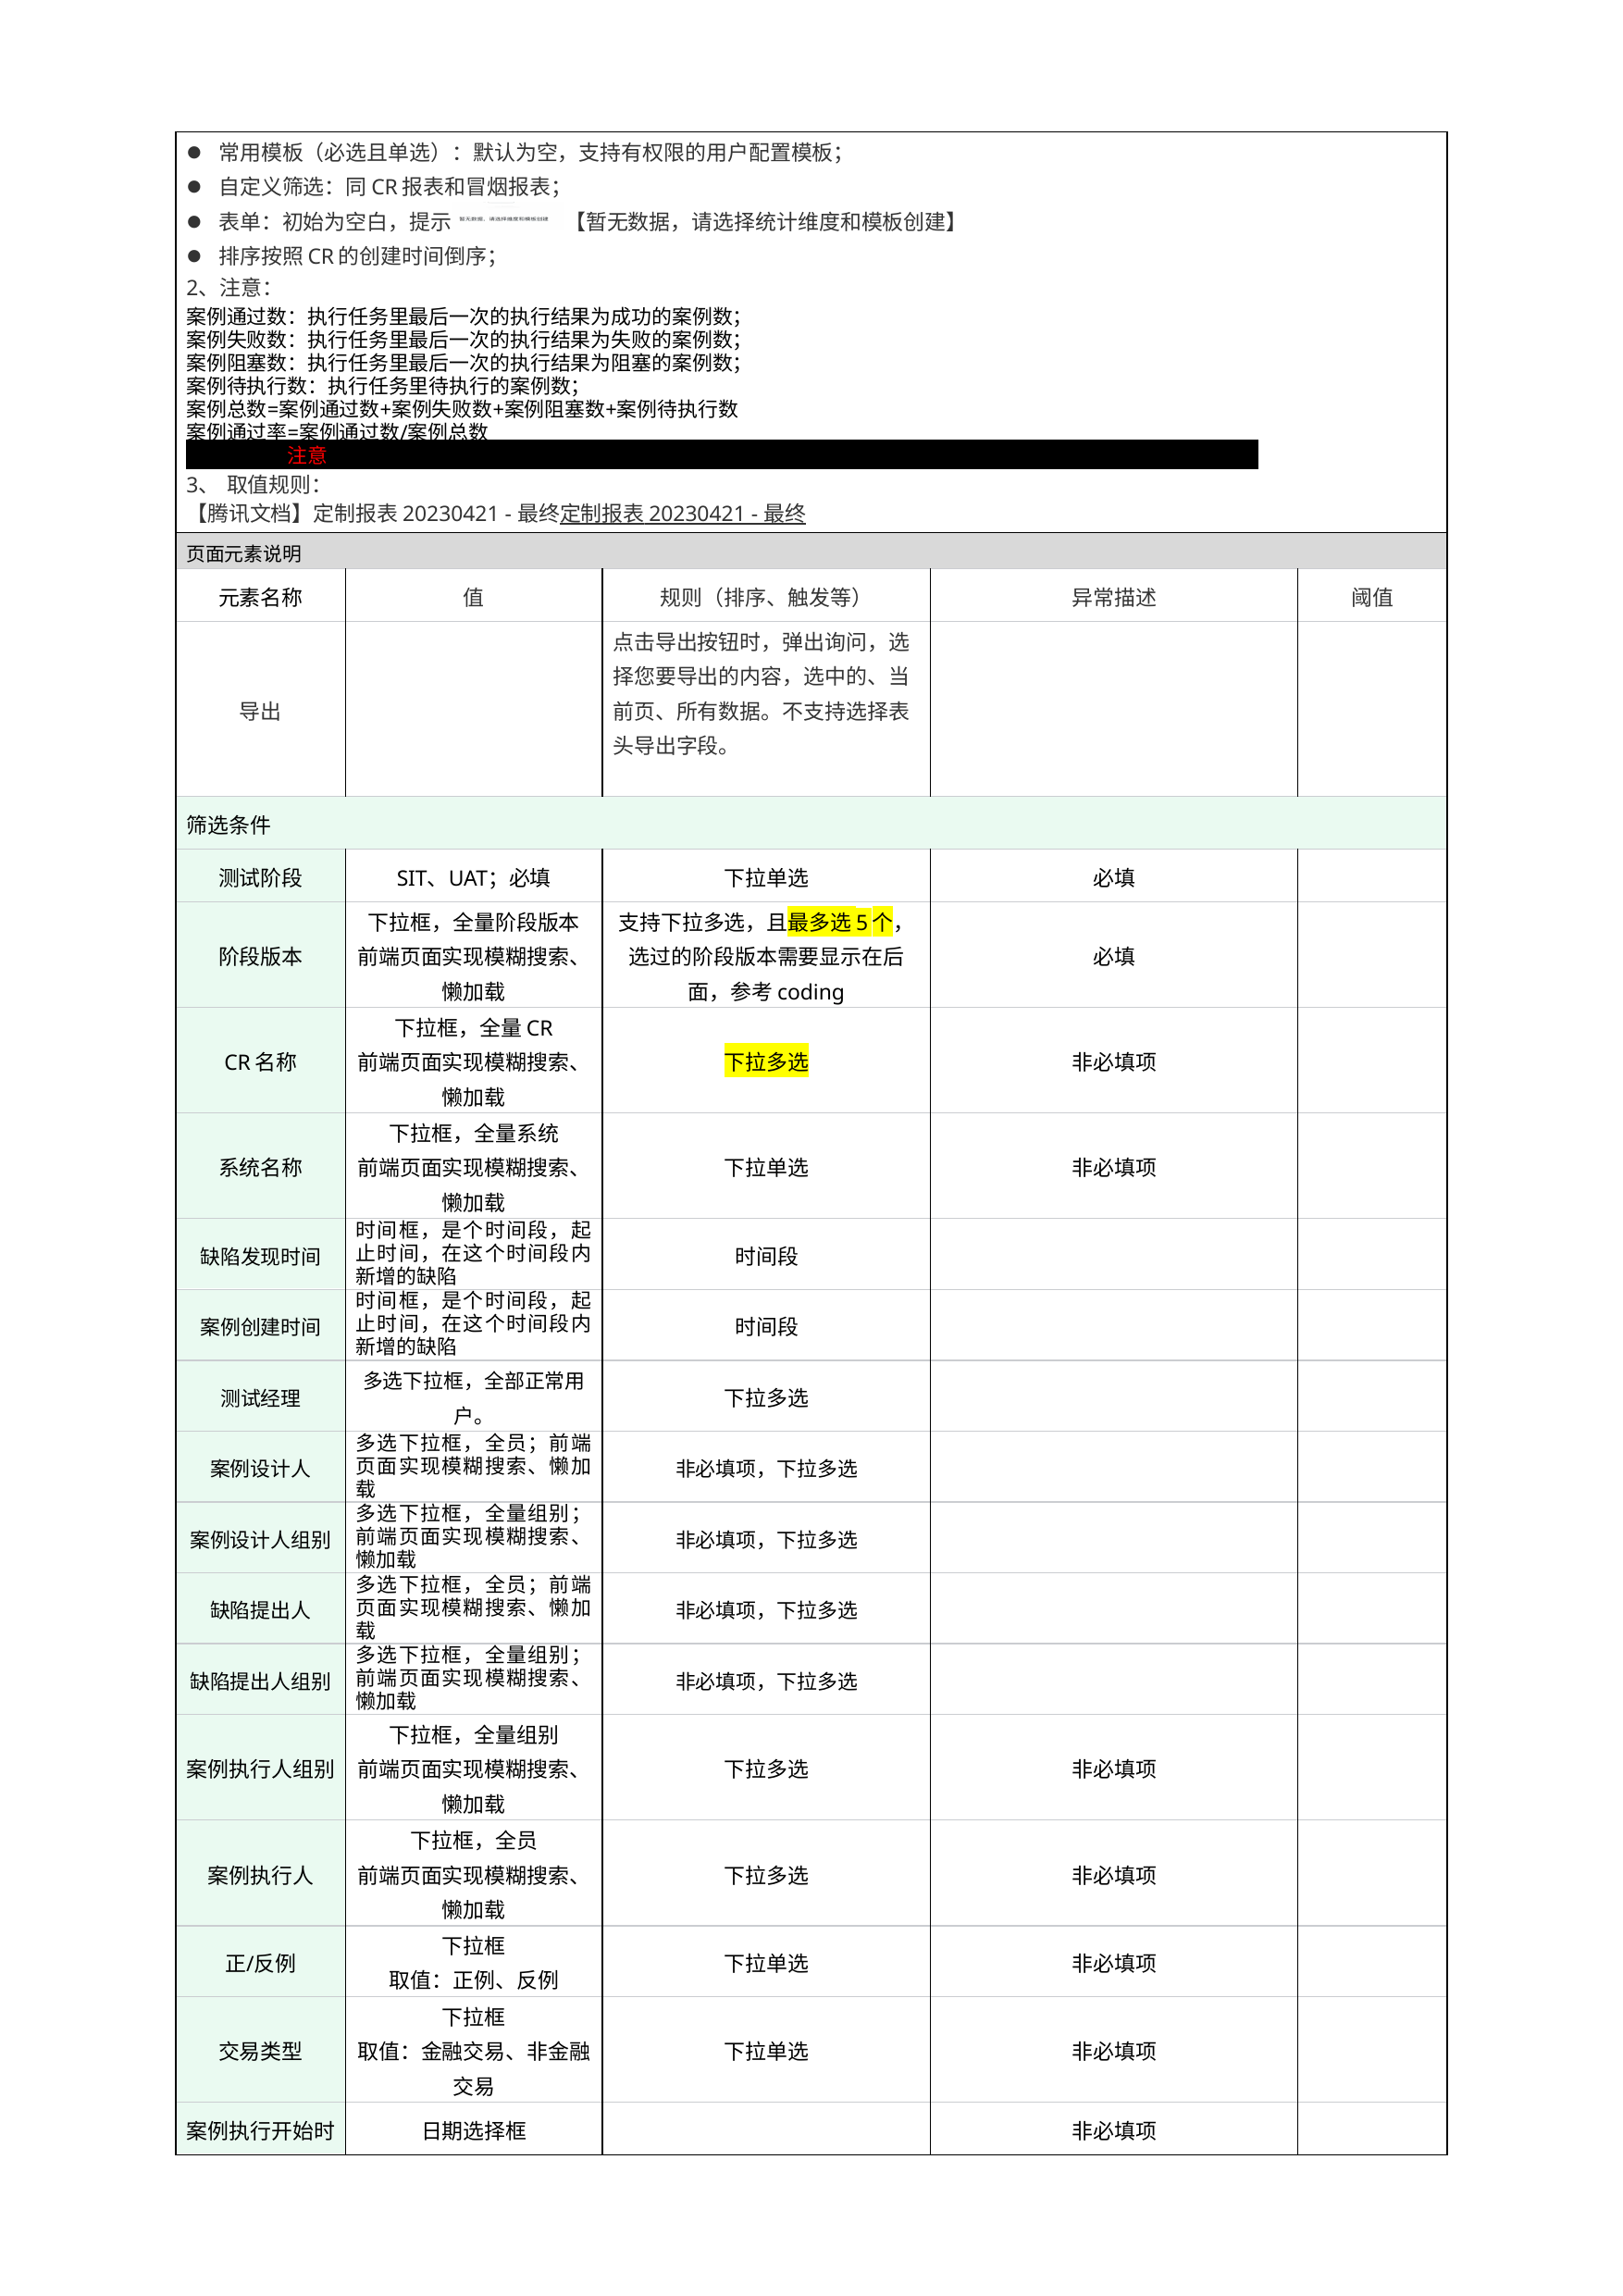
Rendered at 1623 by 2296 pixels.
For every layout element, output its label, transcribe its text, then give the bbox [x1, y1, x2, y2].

table_cell 异常描述 [931, 569, 1297, 621]
table_cell [1298, 1361, 1446, 1431]
table_cell [1298, 902, 1446, 1007]
table_cell [1298, 1997, 1446, 2102]
table_cell 下拉多选 [603, 1820, 930, 1925]
table_cell [346, 622, 601, 796]
table_cell 时间框，是个时间段，起止时间，在这个时间段内新增的缺陷 [346, 1219, 601, 1288]
table_cell 时间框，是个时间段，起止时间，在这个时间段内新增的缺陷 [346, 1290, 601, 1359]
table_cell 下拉框，全量组别 前端页面实现模糊搜索、懒加载 [346, 1715, 601, 1819]
table_cell 交易类型 [177, 1997, 345, 2102]
table_cell 下拉多选 [603, 1008, 930, 1112]
table_cell 测试阶段 [177, 850, 345, 901]
table_cell 多选下拉框，全量组别；前端页面实现模糊搜索、懒加载 [346, 1503, 601, 1572]
table_cell 下拉框，全量CR 前端页面实现模糊搜索、懒加载 [346, 1008, 601, 1112]
table_cell 规则（排序、触发等） [603, 569, 930, 621]
table_cell [931, 1219, 1297, 1288]
table_cell [1298, 850, 1446, 901]
table_cell 时间段 [603, 1219, 930, 1288]
table_cell 多选下拉框，全员；前端页面实现模糊搜索、懒加载 [346, 1573, 601, 1643]
table_cell 点击导出按钮时，弹出询问，选择您要导出的内容，选中的、当前页、所有数据。不支持选择表头导出字段。 [603, 622, 930, 796]
table_cell 下拉框，全量阶段版本 前端页面实现模糊搜索、懒加载 [346, 902, 601, 1007]
table_cell 非必填项，下拉多选 [603, 1503, 930, 1572]
table_cell 非必填项，下拉多选 [603, 1573, 930, 1643]
table_cell 下拉框 取值：金融交易、非金融交易 [346, 1997, 601, 2102]
table_cell 多选下拉框，全部正常用户。 [346, 1361, 601, 1431]
table_cell [931, 1432, 1297, 1501]
table_cell [1298, 1820, 1446, 1925]
table_cell 筛选条件 [177, 797, 1446, 849]
table_cell [1298, 1432, 1446, 1501]
table_cell 案例设计人 [177, 1432, 345, 1501]
table_cell 非必填项，下拉多选 [603, 1432, 930, 1501]
table_cell 案例设计人组别 [177, 1503, 345, 1572]
table_cell [1298, 622, 1446, 796]
table_cell 值 [346, 569, 601, 621]
table_cell 下拉框，全员 前端页面实现模糊搜索、懒加载 [346, 1820, 601, 1925]
table_cell 案例执行人组别 [177, 1715, 345, 1819]
table_cell 必填 [931, 902, 1297, 1007]
table_cell 系统名称 [177, 1113, 345, 1218]
table_cell 非必填项，下拉多选 [603, 1644, 930, 1714]
table_cell [1298, 2103, 1446, 2153]
table_cell [1298, 1503, 1446, 1572]
table_cell 下拉单选 [603, 1997, 930, 2102]
table_cell [1298, 1113, 1446, 1218]
table_cell 下拉单选 [603, 1927, 930, 1995]
table_cell [1298, 1927, 1446, 1995]
table_cell 下拉框 取值：正例、反例 [346, 1927, 601, 1995]
table_cell [1298, 1573, 1446, 1643]
table_cell [603, 2103, 930, 2153]
table_cell 时间段 [603, 1290, 930, 1359]
table_cell [1298, 1715, 1446, 1819]
table_cell 多选下拉框，全量组别；前端页面实现模糊搜索、懒加载 [346, 1644, 601, 1714]
table_cell 缺陷提出人组别 [177, 1644, 345, 1714]
table_cell [931, 1644, 1297, 1714]
table_cell 非必填项 [931, 2103, 1297, 2153]
table_cell 非必填项 [931, 1715, 1297, 1819]
table_cell 测试经理 [177, 1361, 345, 1431]
table_cell [1298, 1290, 1446, 1359]
table_cell [1298, 1008, 1446, 1112]
table_cell 日期选择框 [346, 2103, 601, 2153]
table_cell [1298, 1644, 1446, 1714]
table_cell 案例执行开始时间（待定） [177, 2103, 345, 2153]
table_cell 导出 [177, 622, 345, 796]
table_cell 阶段版本 [177, 902, 345, 1007]
table_cell [931, 622, 1297, 796]
table_cell 非必填项 [931, 1113, 1297, 1218]
table_cell 支持下拉多选，且最多选5个，选过的阶段版本需要显示在后面，参考coding [603, 902, 930, 1007]
table_cell 页面元素说明 [177, 533, 1446, 568]
table_cell 下拉框，全量系统 前端页面实现模糊搜索、懒加载 [346, 1113, 601, 1218]
table_cell [931, 1290, 1297, 1359]
table_cell 下拉多选 [603, 1361, 930, 1431]
table_cell 下拉单选 [603, 1113, 930, 1218]
table_cell 非必填项 [931, 1820, 1297, 1925]
table_cell 缺陷发现时间 [177, 1219, 345, 1288]
table_cell 下拉多选 [603, 1715, 930, 1819]
table_cell 非必填项 [931, 1997, 1297, 2102]
table_cell 正/反例 [177, 1927, 345, 1995]
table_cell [177, 132, 1446, 531]
table_cell 多选下拉框，全员；前端页面实现模糊搜索、懒加载 [346, 1432, 601, 1501]
table_cell 案例执行人 [177, 1820, 345, 1925]
table_cell 元素名称 [177, 569, 345, 621]
table_cell [931, 1503, 1297, 1572]
table_cell 必填 [931, 850, 1297, 901]
table_cell [1298, 1219, 1446, 1288]
table_cell CR名称 [177, 1008, 345, 1112]
picture [452, 202, 565, 230]
table_cell 缺陷提出人 [177, 1573, 345, 1643]
table_cell 非必填项 [931, 1927, 1297, 1995]
table_cell [931, 1361, 1297, 1431]
table_cell 案例创建时间 [177, 1290, 345, 1359]
table_cell 下拉单选 [603, 850, 930, 901]
table_cell SIT、UAT；必填 [346, 850, 601, 901]
table_cell 阈值 [1298, 569, 1446, 621]
table_cell [931, 1573, 1297, 1643]
table_cell 非必填项 [931, 1008, 1297, 1112]
